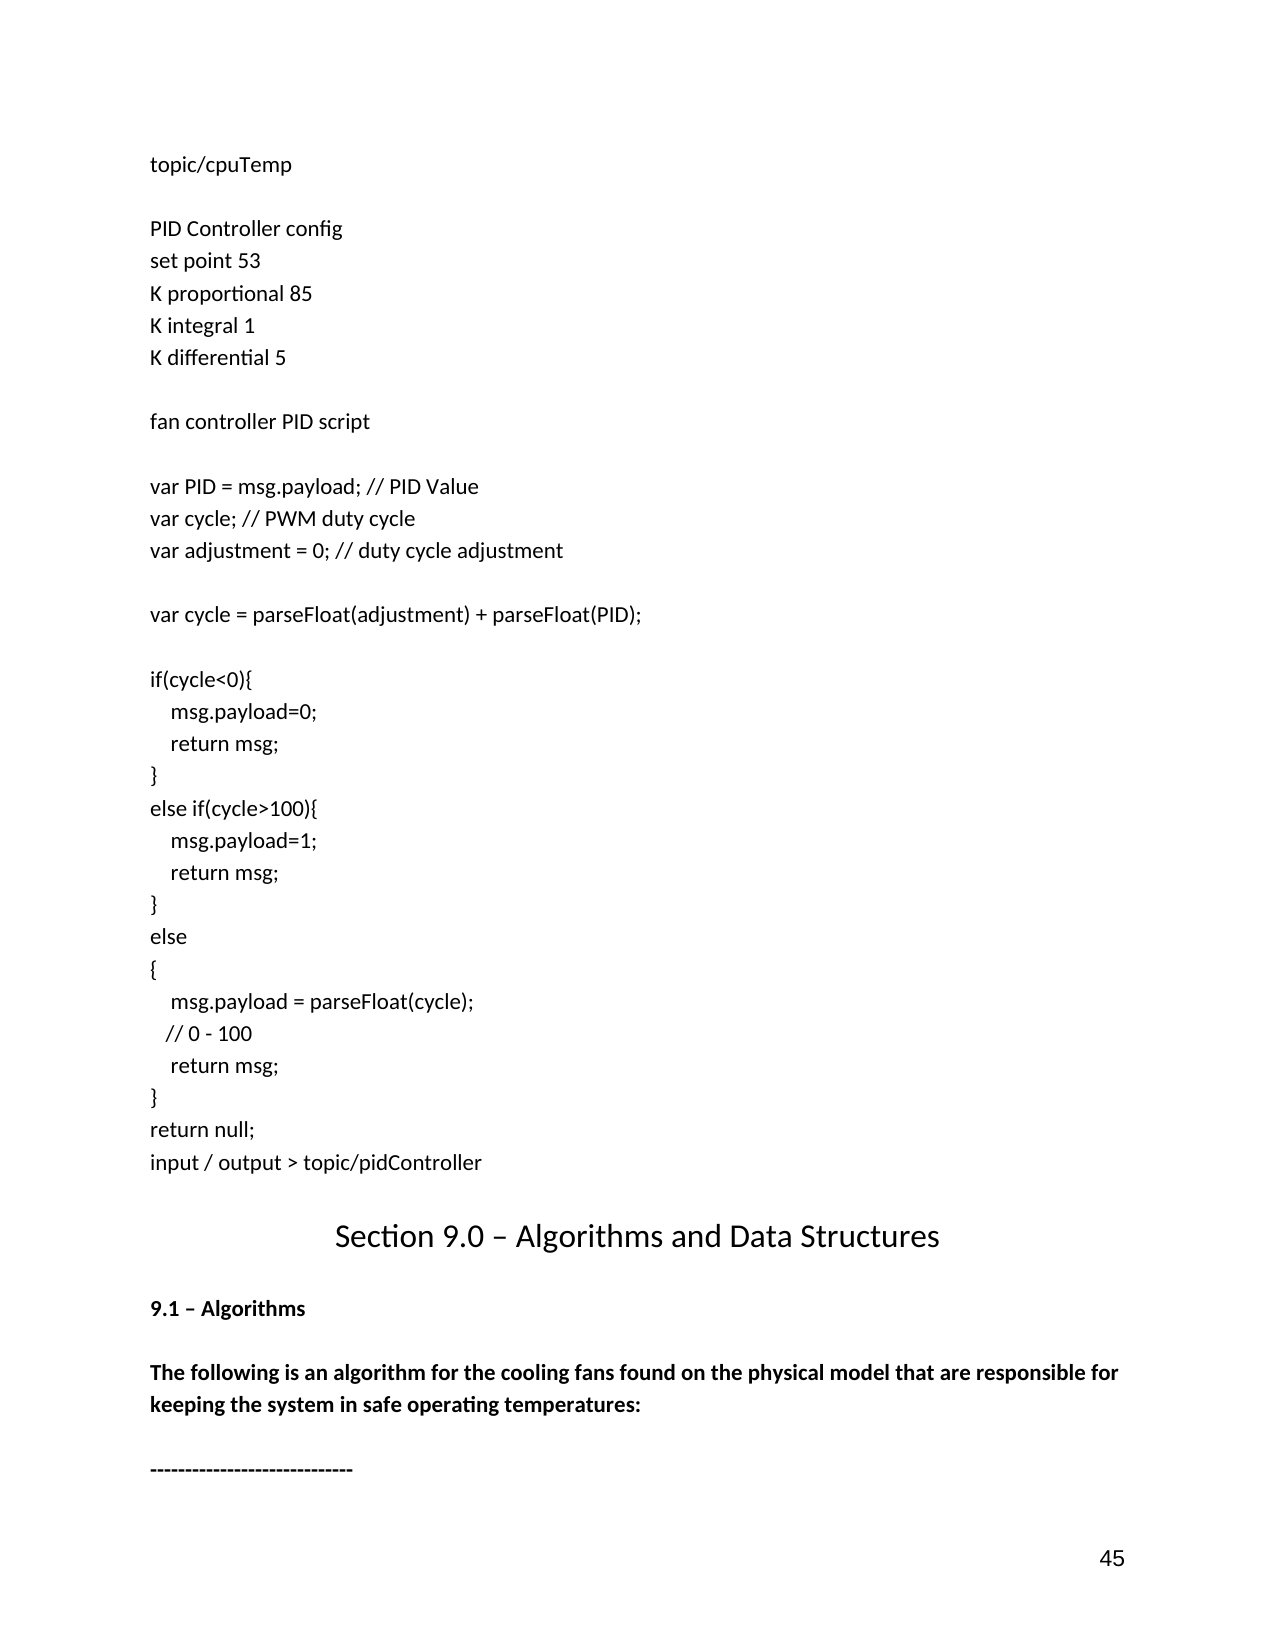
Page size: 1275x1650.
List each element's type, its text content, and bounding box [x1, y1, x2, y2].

text } [150, 890, 1125, 918]
text K proportional 85 [150, 279, 1125, 307]
text } [150, 1083, 1125, 1111]
text PID Controller config [150, 214, 1125, 242]
text var adjustment = 0; // duty cycle adjustment [150, 536, 1125, 564]
text return msg; [150, 858, 1125, 886]
text 9.1 – Algorithms [150, 1294, 1125, 1322]
text else if(cycle>100){ [150, 794, 1125, 822]
text msg.payload=1; [150, 826, 1125, 854]
text K integral 1 [150, 311, 1125, 339]
text msg.payload=0; [150, 697, 1125, 725]
text K differential 5 [150, 343, 1125, 371]
text { [150, 955, 1125, 983]
text } [150, 762, 1125, 789]
text // 0 - 100 [150, 1019, 1125, 1047]
text var cycle = parseFloat(adjustment) + parseFloat(PID); [150, 601, 1125, 629]
text var cycle; // PWM duty cycle [150, 504, 1125, 532]
text return null; [150, 1116, 1125, 1144]
text topic/cpuTemp [150, 150, 1125, 178]
text ----------------------------- [150, 1455, 1125, 1483]
text return msg; [150, 729, 1125, 757]
text fan controller PID script [150, 407, 1125, 436]
text else [150, 922, 1125, 951]
text msg.payload = parseFloat(cycle); [150, 987, 1125, 1015]
text if(cycle<0){ [150, 665, 1125, 693]
text input / output > topic/pidController [150, 1148, 1125, 1176]
text return msg; [150, 1051, 1125, 1079]
text Section 9.0 – Algorithms and Data Structures [150, 1215, 1125, 1256]
text The following is an algorithm for the cooling fans found on the physical model that are responsible for keeping the system in safe operating temperatures: [150, 1358, 1125, 1418]
text set point 53 [150, 247, 1125, 274]
text var PID = msg.payload; // PID Value [150, 472, 1125, 500]
